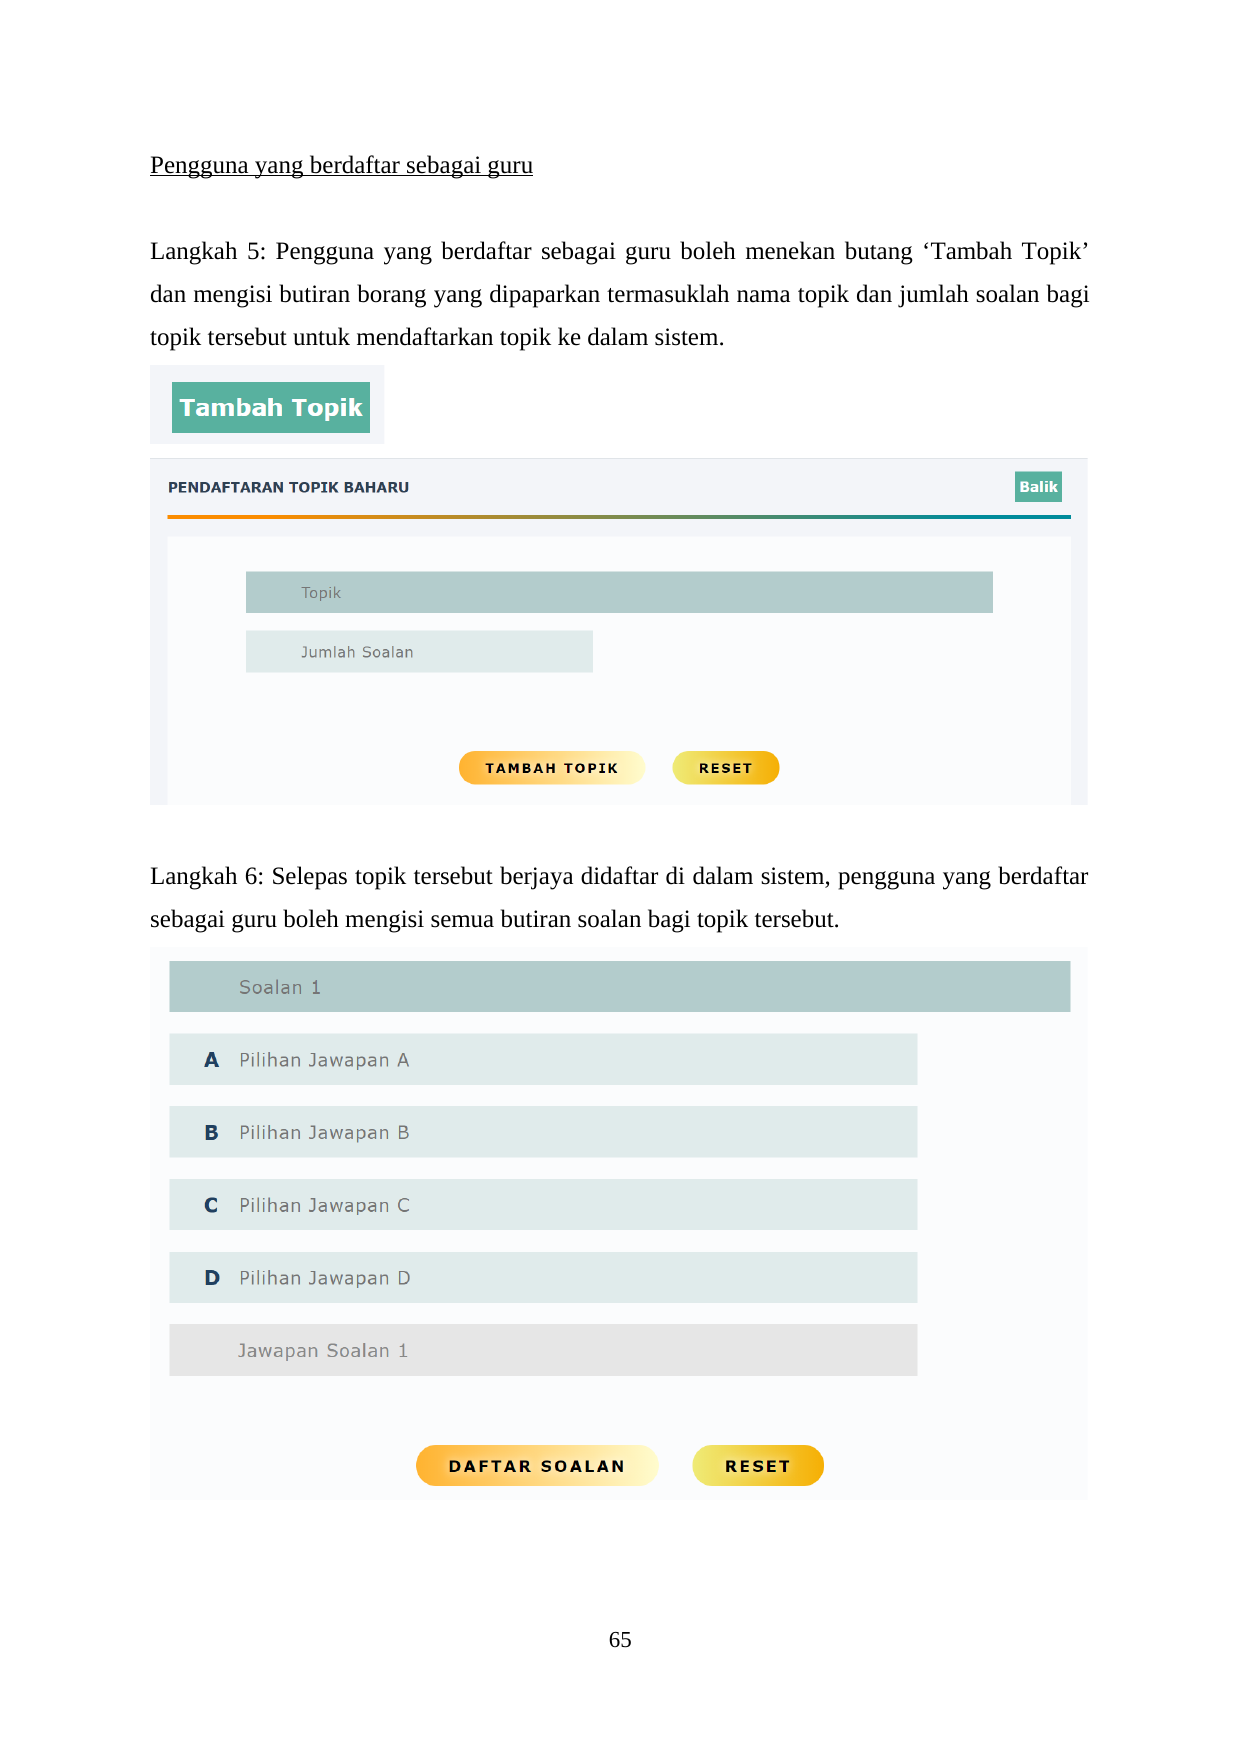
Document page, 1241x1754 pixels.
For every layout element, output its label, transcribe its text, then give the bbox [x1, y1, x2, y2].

picture [150, 458, 1088, 805]
text Langkah 5: Pengguna yang berdaftar sebagai guru boleh menekan butang ‘Tambah Topik’ dan mengisi butiran borang yang dipaparkan termasuklah nama topik dan jumlah soalan bagi topik tersebut untuk mendaftarkan topik ke dalam sistem. [150, 236, 1090, 351]
picture [150, 947, 1088, 1500]
text Pengguna yang berdaftar sebagai guru [150, 150, 1090, 179]
picture [150, 365, 385, 444]
text Langkah 6: Selepas topik tersebut berjaya didaftar di dalam sistem, pengguna yang berdaftar sebagai guru boleh mengisi semua butiran soalan bagi topik tersebut. [150, 861, 1090, 933]
